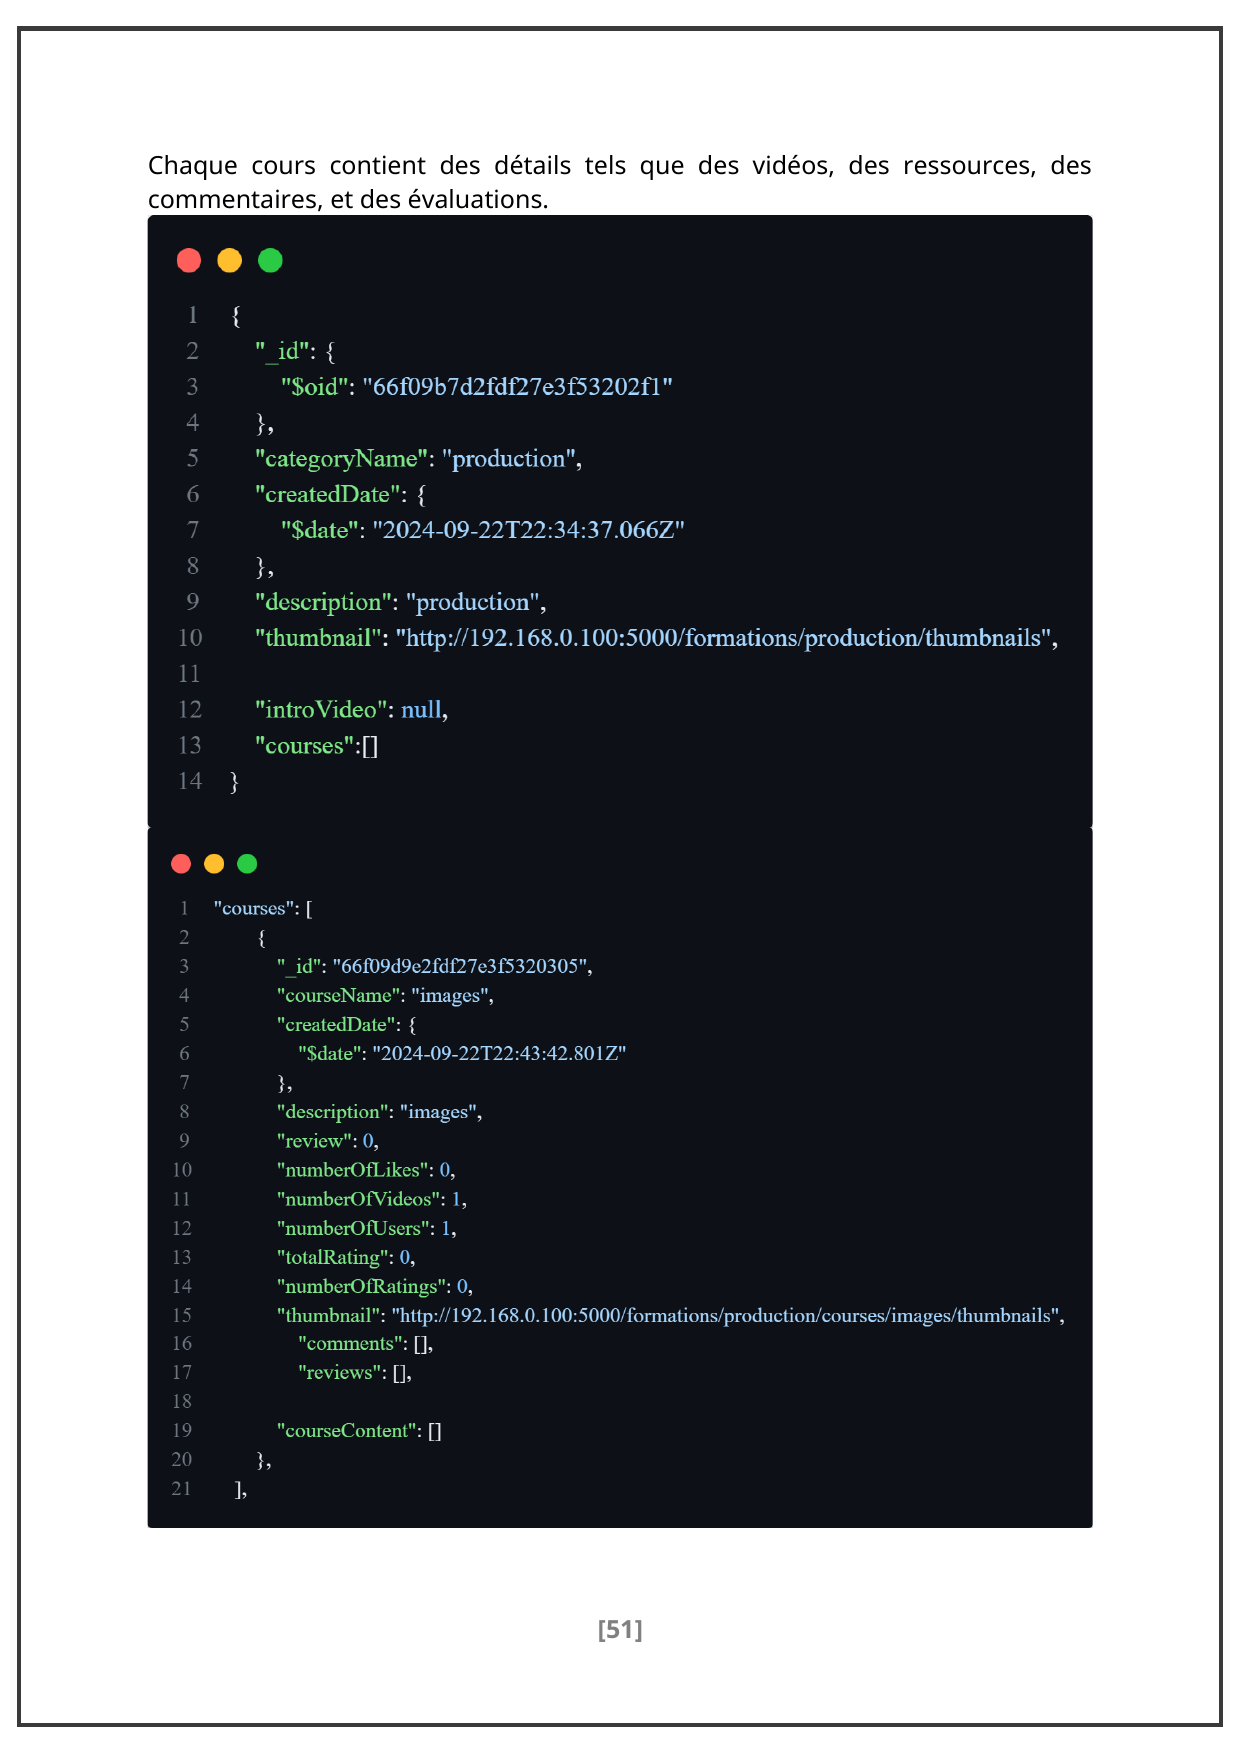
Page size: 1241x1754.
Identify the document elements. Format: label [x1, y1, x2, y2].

picture [147, 215, 1093, 1528]
text [148, 148, 1093, 215]
